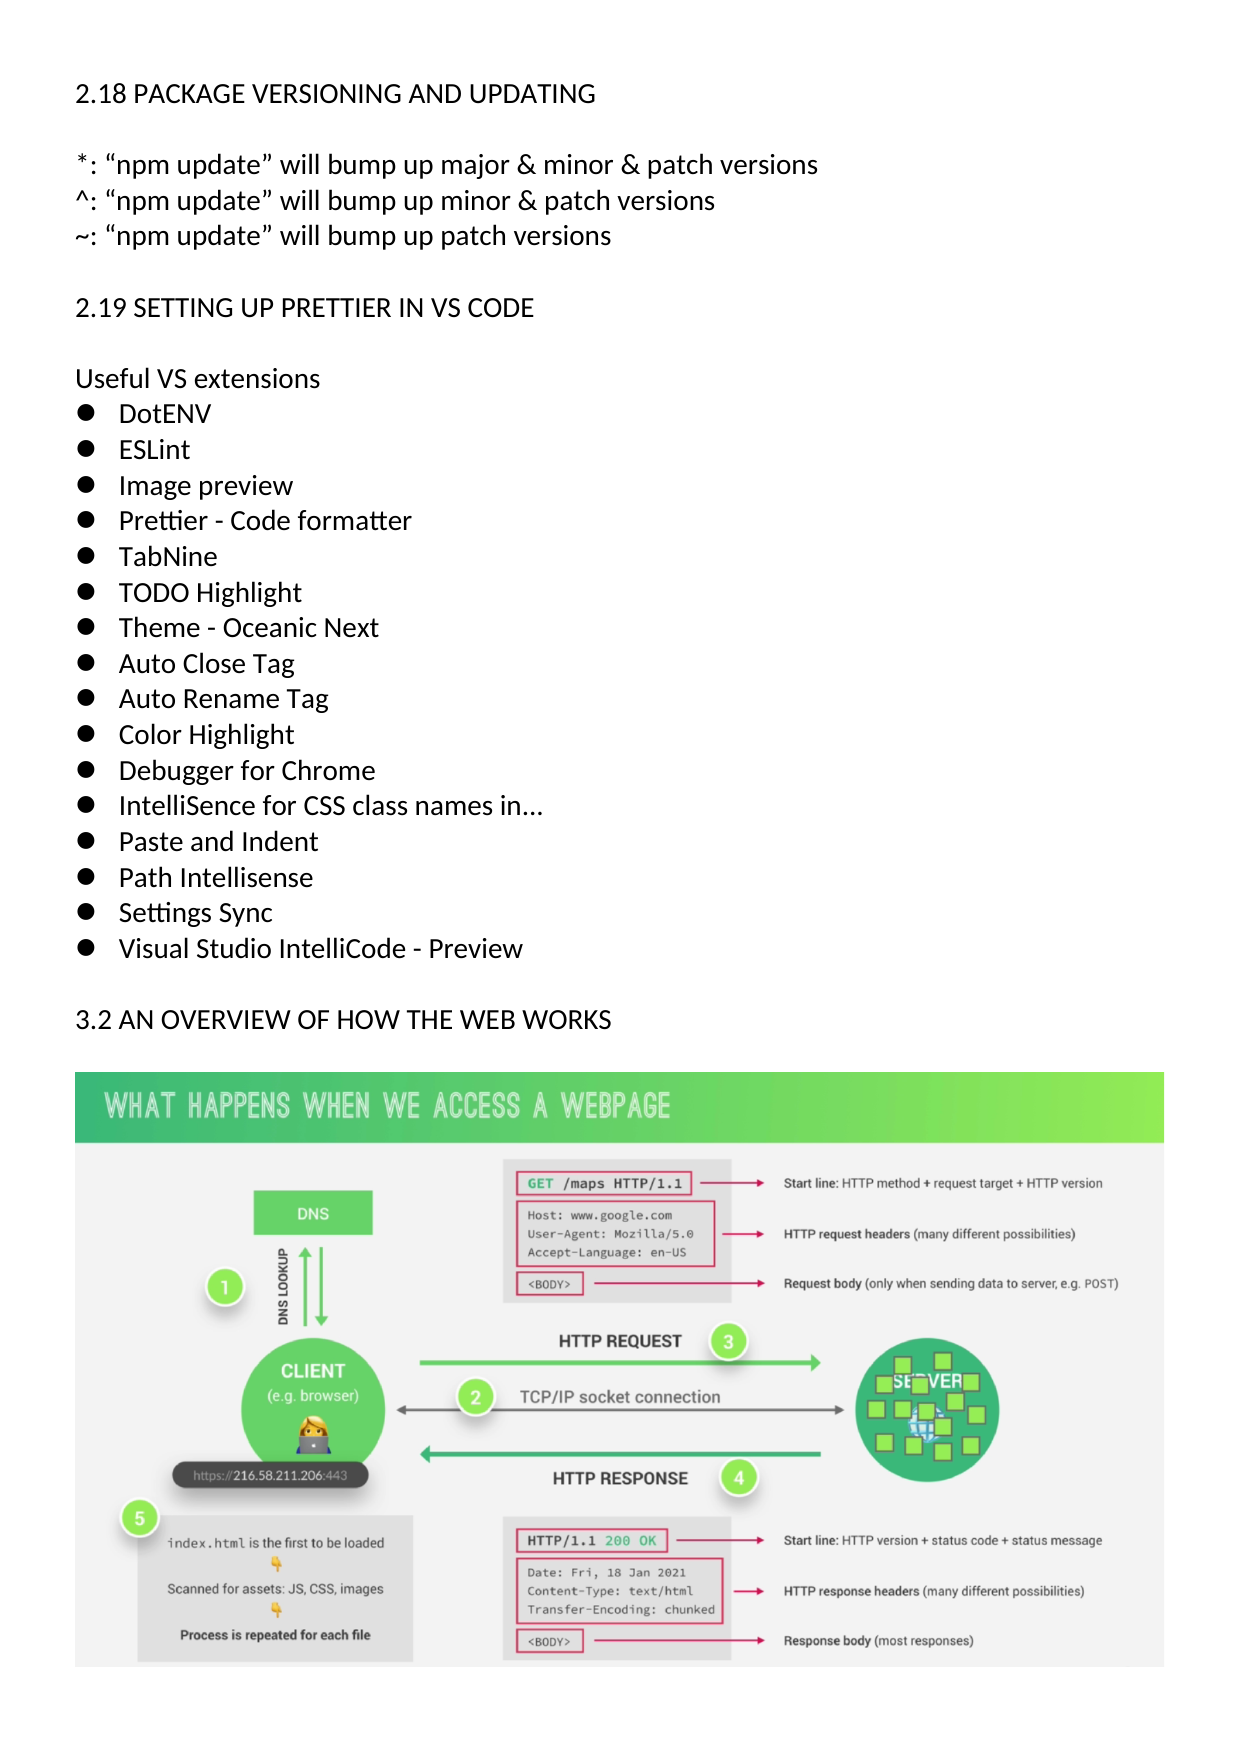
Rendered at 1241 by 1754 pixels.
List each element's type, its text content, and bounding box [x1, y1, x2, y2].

text ^: “npm update” will bump up minor & patch versions [75, 182, 1165, 217]
picture [75, 1072, 1165, 1667]
list ESLint [75, 431, 1165, 467]
list Path Intellisense [75, 859, 1165, 894]
text 2.18 PACKAGE VERSIONING AND UPDATING [75, 75, 1165, 111]
list Auto Close Tag [75, 645, 1165, 681]
list Settings Sync [75, 894, 1165, 930]
list TabNine [75, 538, 1165, 574]
list DotENV [75, 396, 1165, 431]
list Debugger for Chrome [75, 752, 1165, 787]
list Prettier - Code formatter [75, 502, 1165, 538]
text 3.2 AN OVERVIEW OF HOW THE WEB WORKS [75, 1001, 1165, 1037]
list Theme - Oceanic Next [75, 609, 1165, 645]
list Image preview [75, 467, 1165, 502]
text Useful VS extensions [75, 360, 1165, 396]
list TODO Highlight [75, 574, 1165, 609]
list Paste and Indent [75, 823, 1165, 859]
list Visual Studio IntelliCode - Preview [75, 930, 1165, 966]
list IntelliSence for CSS class names in... [75, 787, 1165, 823]
text ~: “npm update” will bump up patch versions [75, 217, 1165, 253]
text 2.19 SETTING UP PRETTIER IN VS CODE [75, 289, 1165, 324]
list Auto Rename Tag [75, 681, 1165, 716]
list Color Highlight [75, 716, 1165, 752]
text *: “npm update” will bump up major & minor & patch versions [75, 146, 1165, 182]
